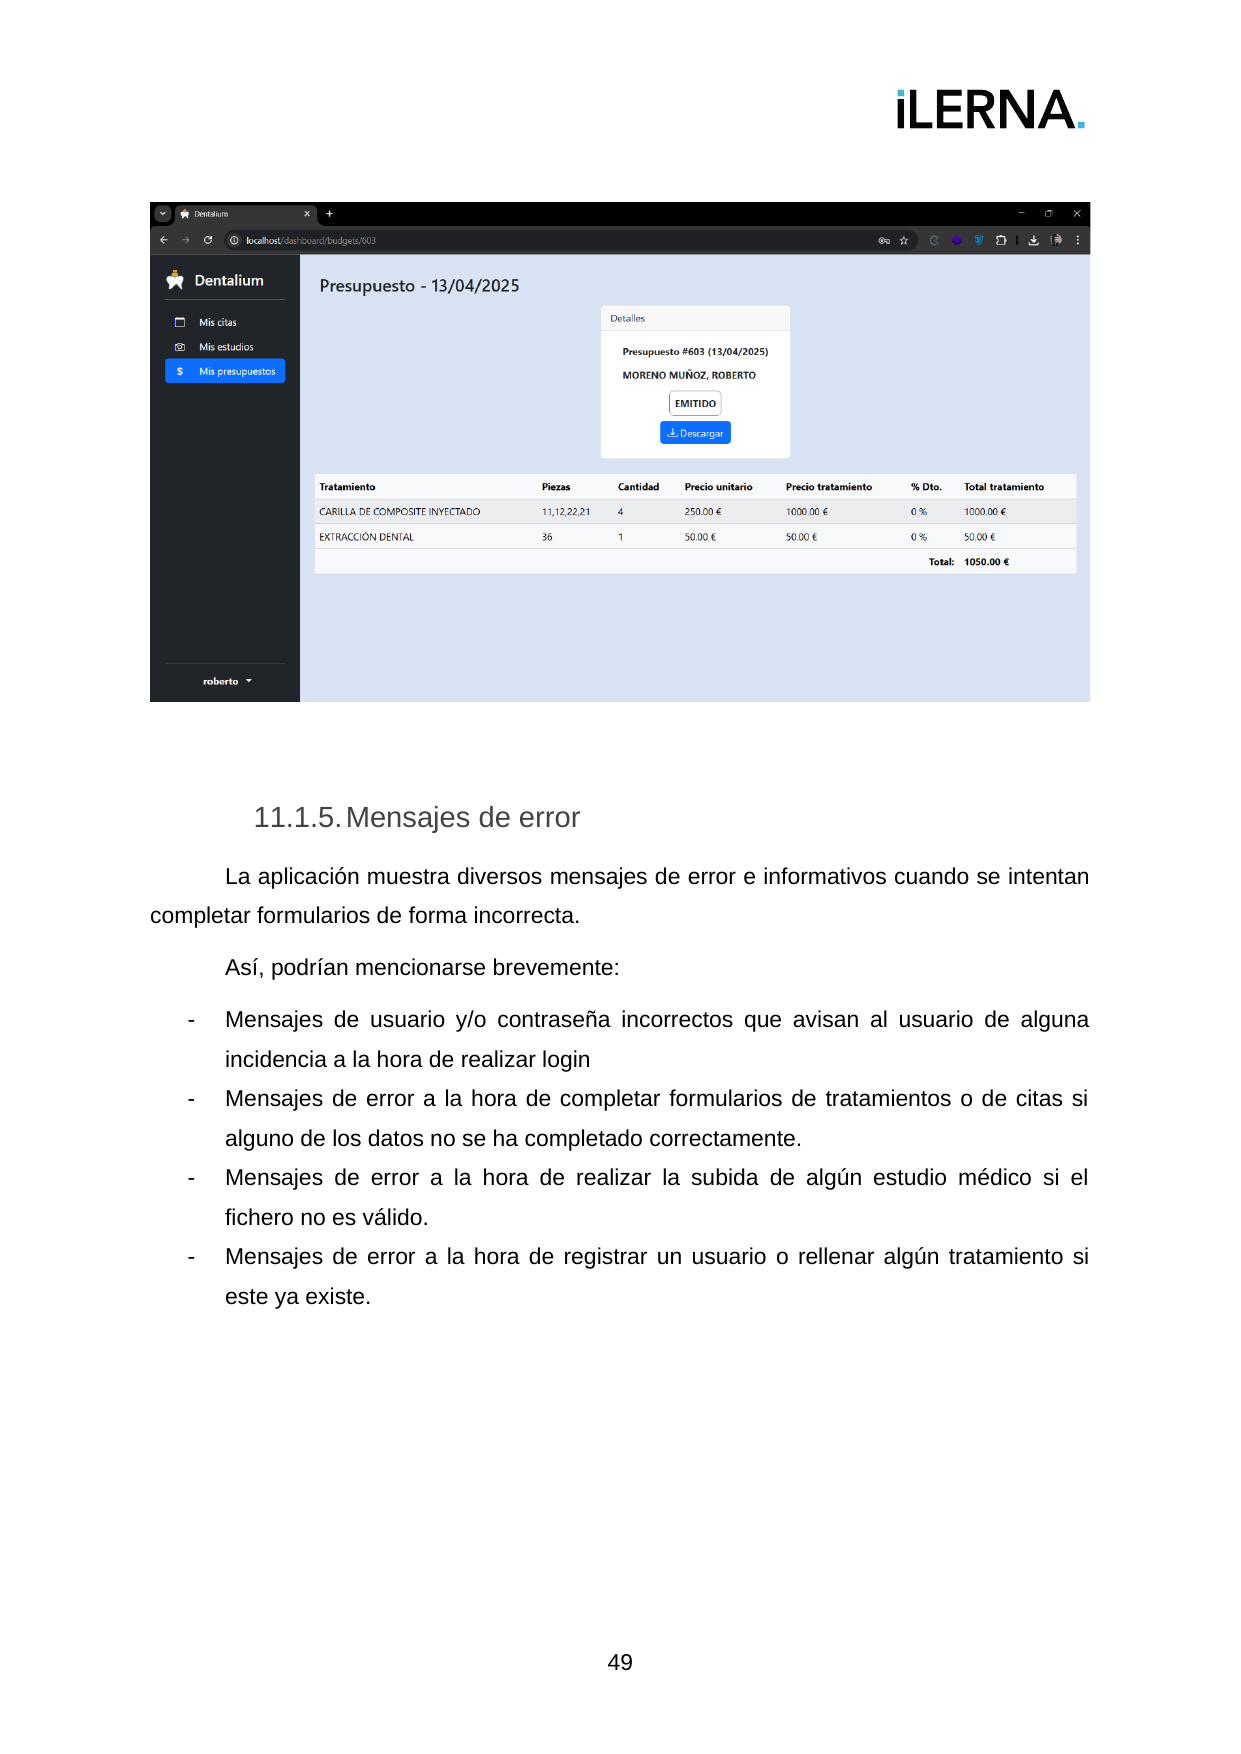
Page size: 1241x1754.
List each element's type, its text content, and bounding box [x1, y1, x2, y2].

list Mensajes de usuario y/o contraseña incorrectos que avisan al usuario de alguna incidencia a la hora de realizar login [187, 1006, 1090, 1072]
list Mensajes de error a la hora de realizar la subida de algún estudio médico si el fichero no es válido. [187, 1164, 1090, 1230]
list Mensajes de error a la hora de completar formularios de tratamientos o de citas si alguno de los datos no se ha completado correctamente. [187, 1085, 1090, 1151]
picture [150, 202, 1091, 702]
picture [891, 87, 1091, 131]
list Mensajes de error a la hora de registrar un usuario o rellenar algún tratamiento si este ya existe. [187, 1243, 1090, 1309]
subtitle Mensajes de error [253, 800, 1090, 834]
text Así, podrían mencionarse brevemente: [150, 954, 1090, 981]
text La aplicación muestra diversos mensajes de error e informativos cuando se intentan completar formularios de forma incorrecta. [150, 863, 1090, 929]
